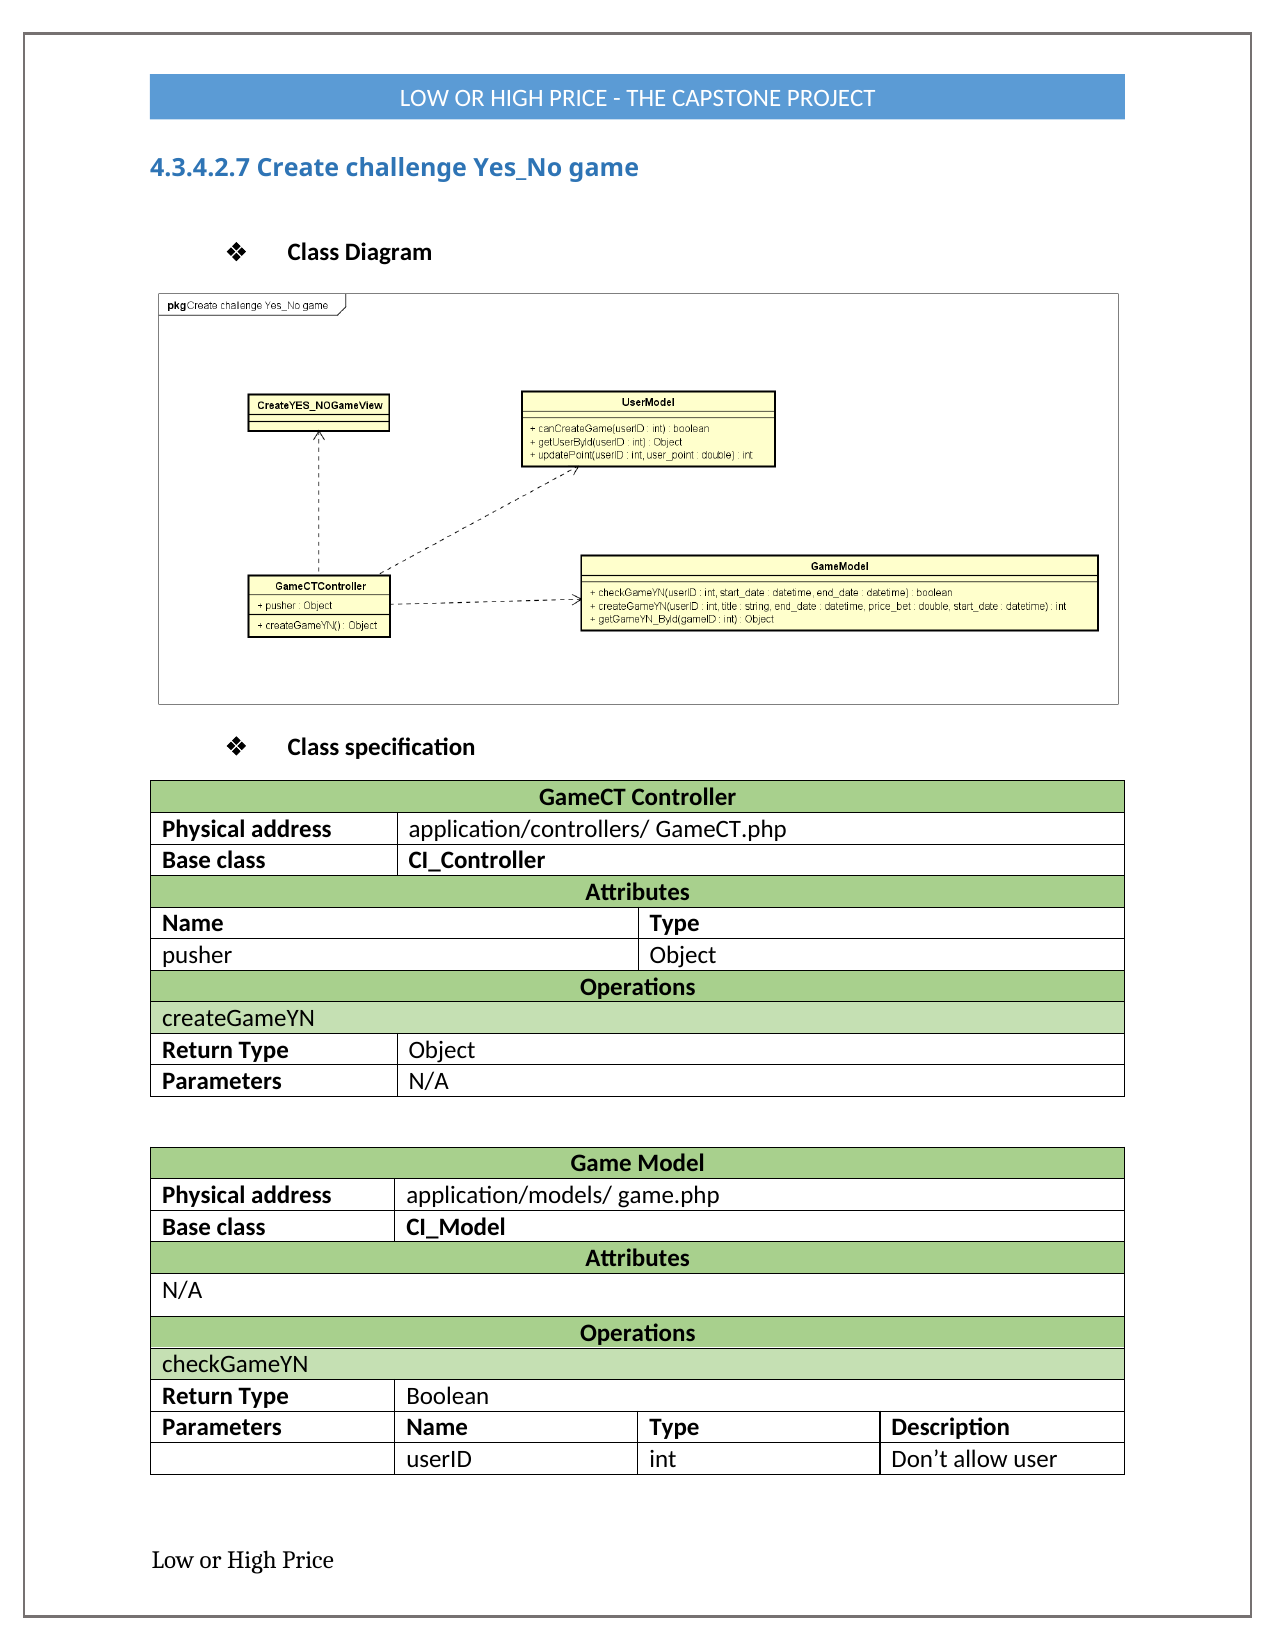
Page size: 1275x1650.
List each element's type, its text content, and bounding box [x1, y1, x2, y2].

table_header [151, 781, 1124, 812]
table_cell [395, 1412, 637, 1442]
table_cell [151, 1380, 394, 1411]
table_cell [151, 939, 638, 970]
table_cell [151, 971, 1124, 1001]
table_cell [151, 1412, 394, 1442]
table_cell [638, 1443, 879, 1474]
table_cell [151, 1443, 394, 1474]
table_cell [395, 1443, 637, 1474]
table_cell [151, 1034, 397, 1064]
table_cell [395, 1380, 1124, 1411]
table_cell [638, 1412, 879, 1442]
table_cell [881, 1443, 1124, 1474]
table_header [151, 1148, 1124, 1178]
list Class Diagram [225, 236, 1125, 267]
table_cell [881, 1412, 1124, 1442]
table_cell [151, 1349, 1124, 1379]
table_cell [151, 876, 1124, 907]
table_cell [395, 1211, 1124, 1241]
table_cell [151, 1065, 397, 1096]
subtitle 4.3.4.2.7 Create challenge Yes_No game [150, 150, 1125, 184]
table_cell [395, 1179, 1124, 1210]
list Class specification [225, 731, 1125, 761]
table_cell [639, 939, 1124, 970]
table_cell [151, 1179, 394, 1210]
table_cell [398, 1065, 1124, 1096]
picture [150, 286, 1125, 712]
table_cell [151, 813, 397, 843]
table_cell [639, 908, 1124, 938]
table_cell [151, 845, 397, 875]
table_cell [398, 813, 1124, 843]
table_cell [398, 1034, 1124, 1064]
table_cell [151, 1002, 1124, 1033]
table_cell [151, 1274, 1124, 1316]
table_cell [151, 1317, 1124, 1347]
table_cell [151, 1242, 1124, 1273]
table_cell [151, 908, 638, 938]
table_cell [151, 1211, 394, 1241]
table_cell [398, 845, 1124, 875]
